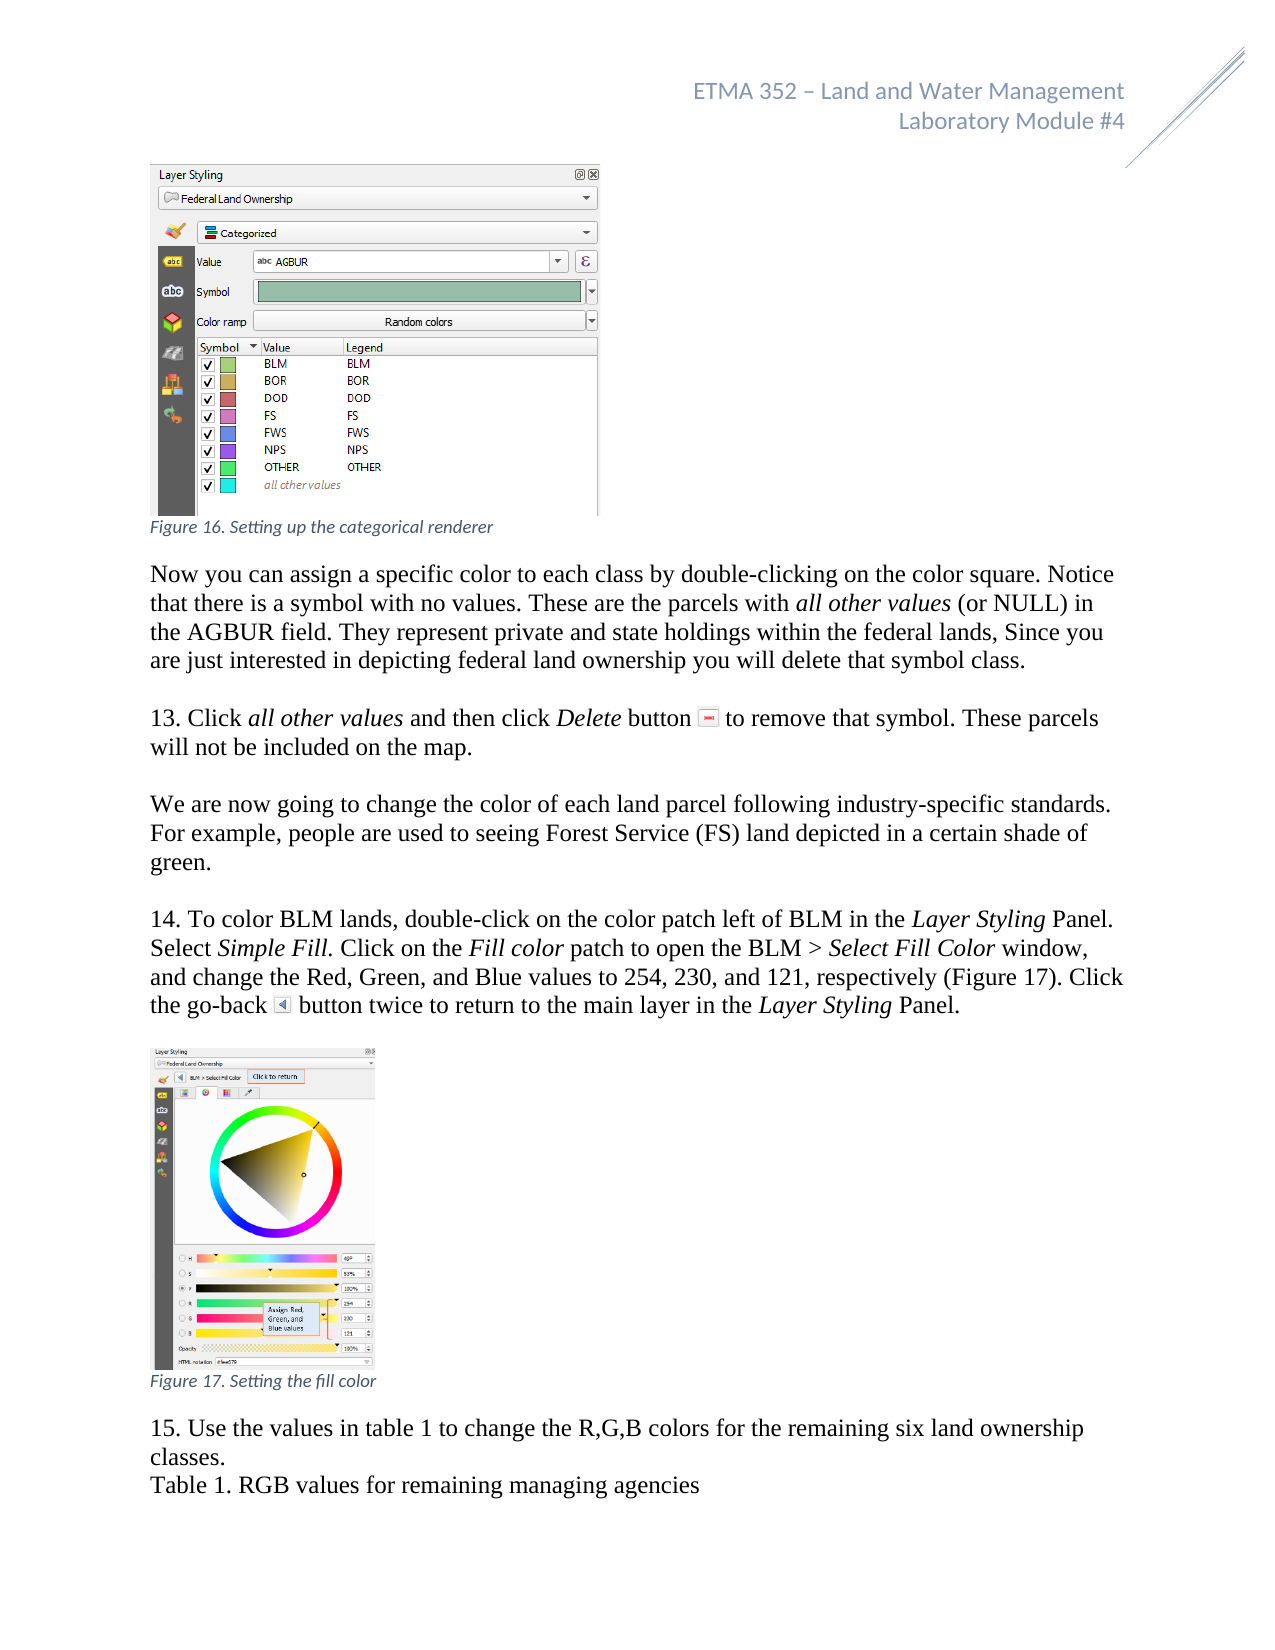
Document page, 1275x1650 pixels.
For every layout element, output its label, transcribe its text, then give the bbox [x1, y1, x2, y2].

picture [150, 1048, 375, 1370]
picture [696, 706, 720, 727]
text We are now going to change the color of each land parcel following industry-specific standards. For example, people are used to seeing Forest Service (FS) land depicted in a certain shade of green. [150, 789, 1125, 876]
text Now you can assign a specific color to each class by double-clicking on the color square. Notice that there is a symbol with no values. These are the parcels with all other values (or NULL) in the AGBUR field. They represent private and state holdings within the federal lands, Since you are just interested in depicting federal land ownership you will delete that symbol class. [150, 559, 1125, 674]
text 13. Click all other values and then click Delete button to remove that symbol. These parcels will not be included on the map. [150, 703, 1125, 761]
text 14. To color BLM lands, double-click on the color patch left of BLM in the Layer Styling Panel. Select Simple Fill. Click on the Fill color patch to open the BLM > Select Fill Color window, and change the Red, Green, and Blue values to 254, 230, and 121, respectively (Figure 17). Click the go-back button twice to return to the main layer in the Layer Styling Panel. [150, 904, 1125, 1020]
text 15. Use the values in table 1 to change the R,G,B colors for the remaining six land ownership classes. [150, 1413, 1125, 1471]
picture [272, 995, 293, 1014]
text Table 1. RGB values for remaining managing agencies [150, 1471, 1125, 1499]
picture [150, 164, 600, 516]
